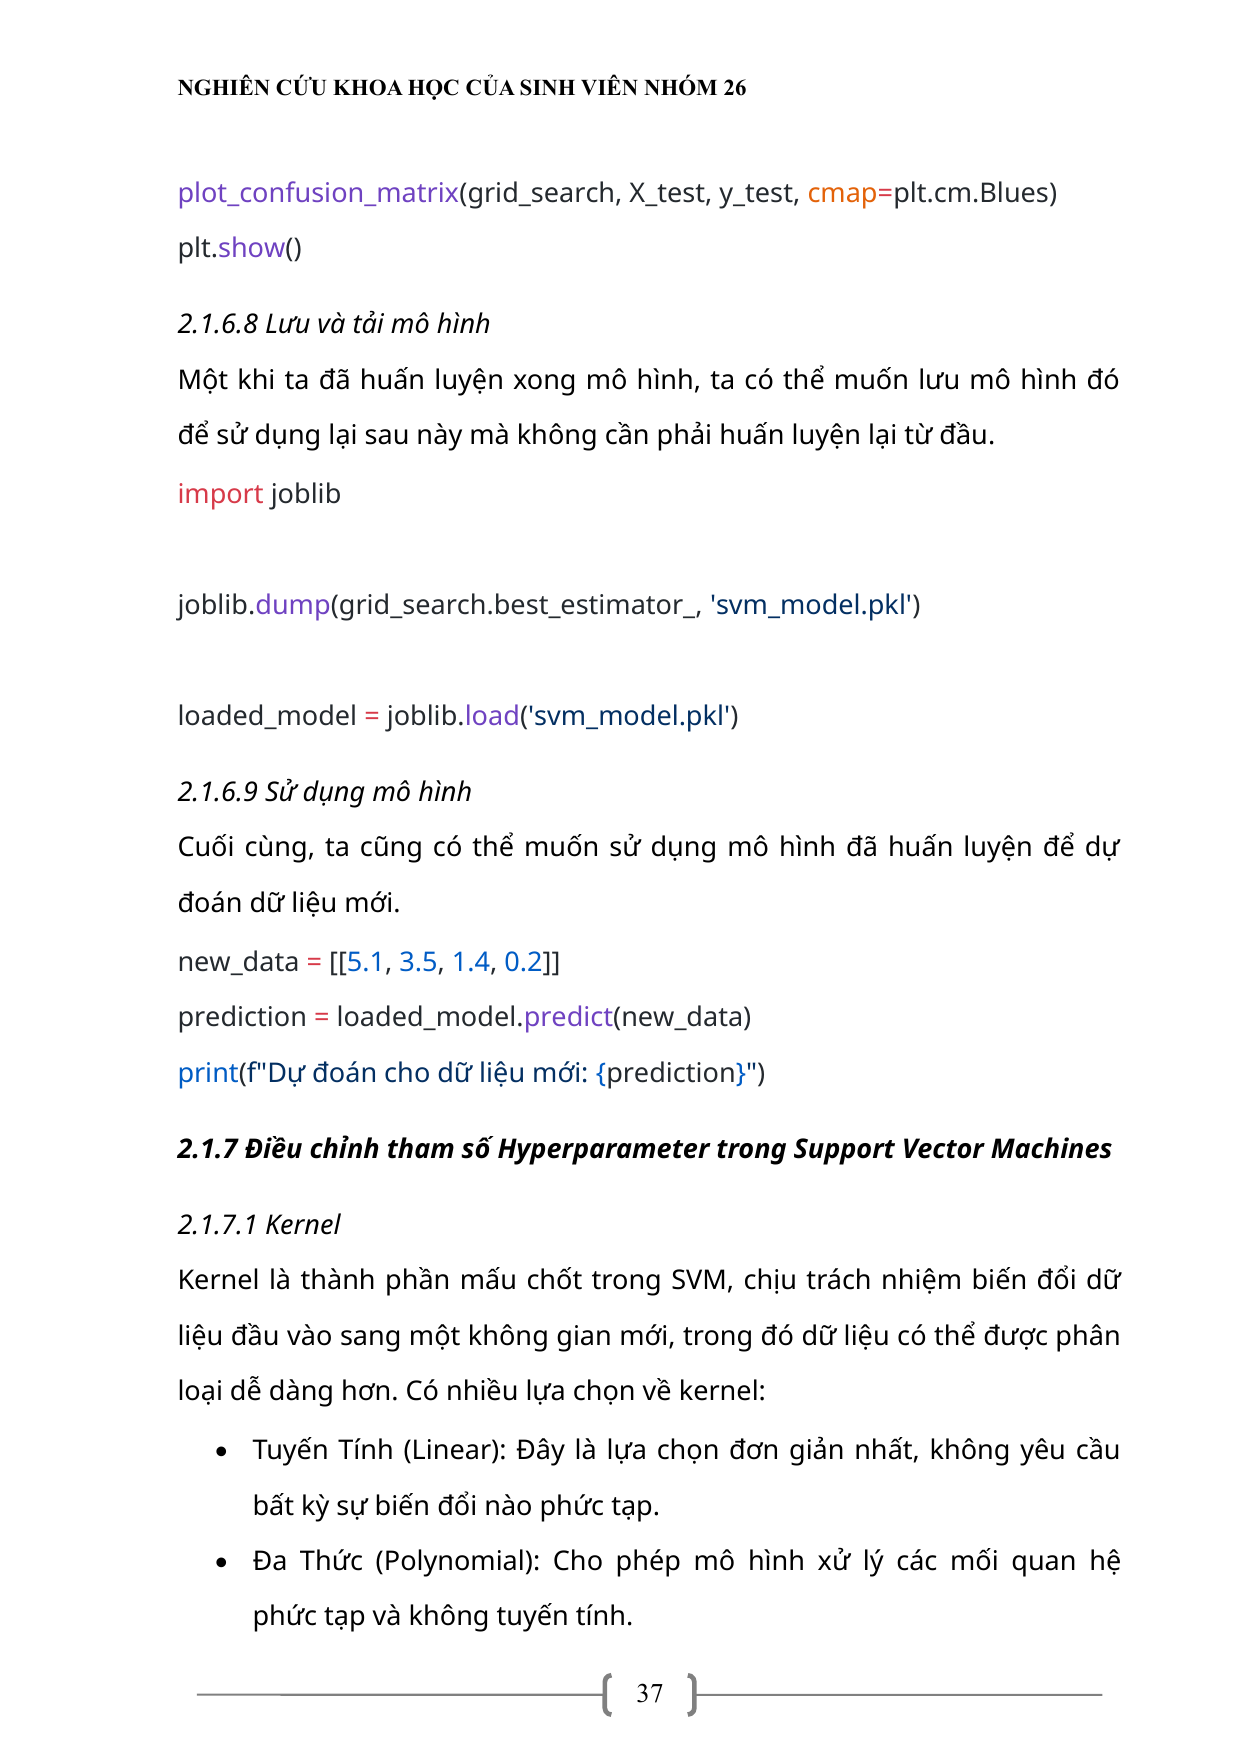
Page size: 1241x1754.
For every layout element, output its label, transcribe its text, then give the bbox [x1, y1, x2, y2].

list Đa Thức (Polynomial): Cho phép mô hình xử lý các mối quan hệ phức tạp và không tuyến tính. [215, 1541, 1122, 1634]
list Tuyến Tính (Linear): Đây là lựa chọn đơn giản nhất, không yêu cầu bất kỳ sự biến đổi nào phức tạp. [215, 1431, 1122, 1523]
text Kernel là thành phần mấu chốt trong SVM, chịu trách nhiệm biến đổi dữ liệu đầu vào sang một không gian mới, trong đó dữ liệu có thể được phân loại dễ dàng hơn. Có nhiều lựa chọn về kernel: [177, 1261, 1122, 1408]
subtitle Kernel [177, 1205, 1122, 1242]
text Cuối cùng, ta cũng có thể muốn sử dụng mô hình đã huấn luyện để dự đoán dữ liệu mới. [177, 828, 1122, 920]
text import joblib joblib.dump(grid_search.best_estimator_, 'svm_model.pkl') loaded_model = joblib.load('svm_model.pkl') [177, 475, 1122, 733]
subtitle Sử dụng mô hình [177, 772, 1122, 809]
text Một khi ta đã huấn luyện xong mô hình, ta có thể muốn lưu mô hình đó để sử dụng lại sau này mà không cần phải huấn luyện lại từ đầu. [177, 360, 1122, 452]
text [177, 118, 1122, 266]
subtitle Điều chỉnh tham số Hyperparameter trong Support Vector Machines [177, 1129, 1122, 1166]
text new_data = [[5.1, 3.5, 1.4, 0.2]] prediction = loaded_model.predict(new_data) print(f"Dự đoán cho dữ liệu mới: {prediction}") [177, 942, 1122, 1090]
subtitle Lưu và tải mô hình [177, 305, 1122, 342]
